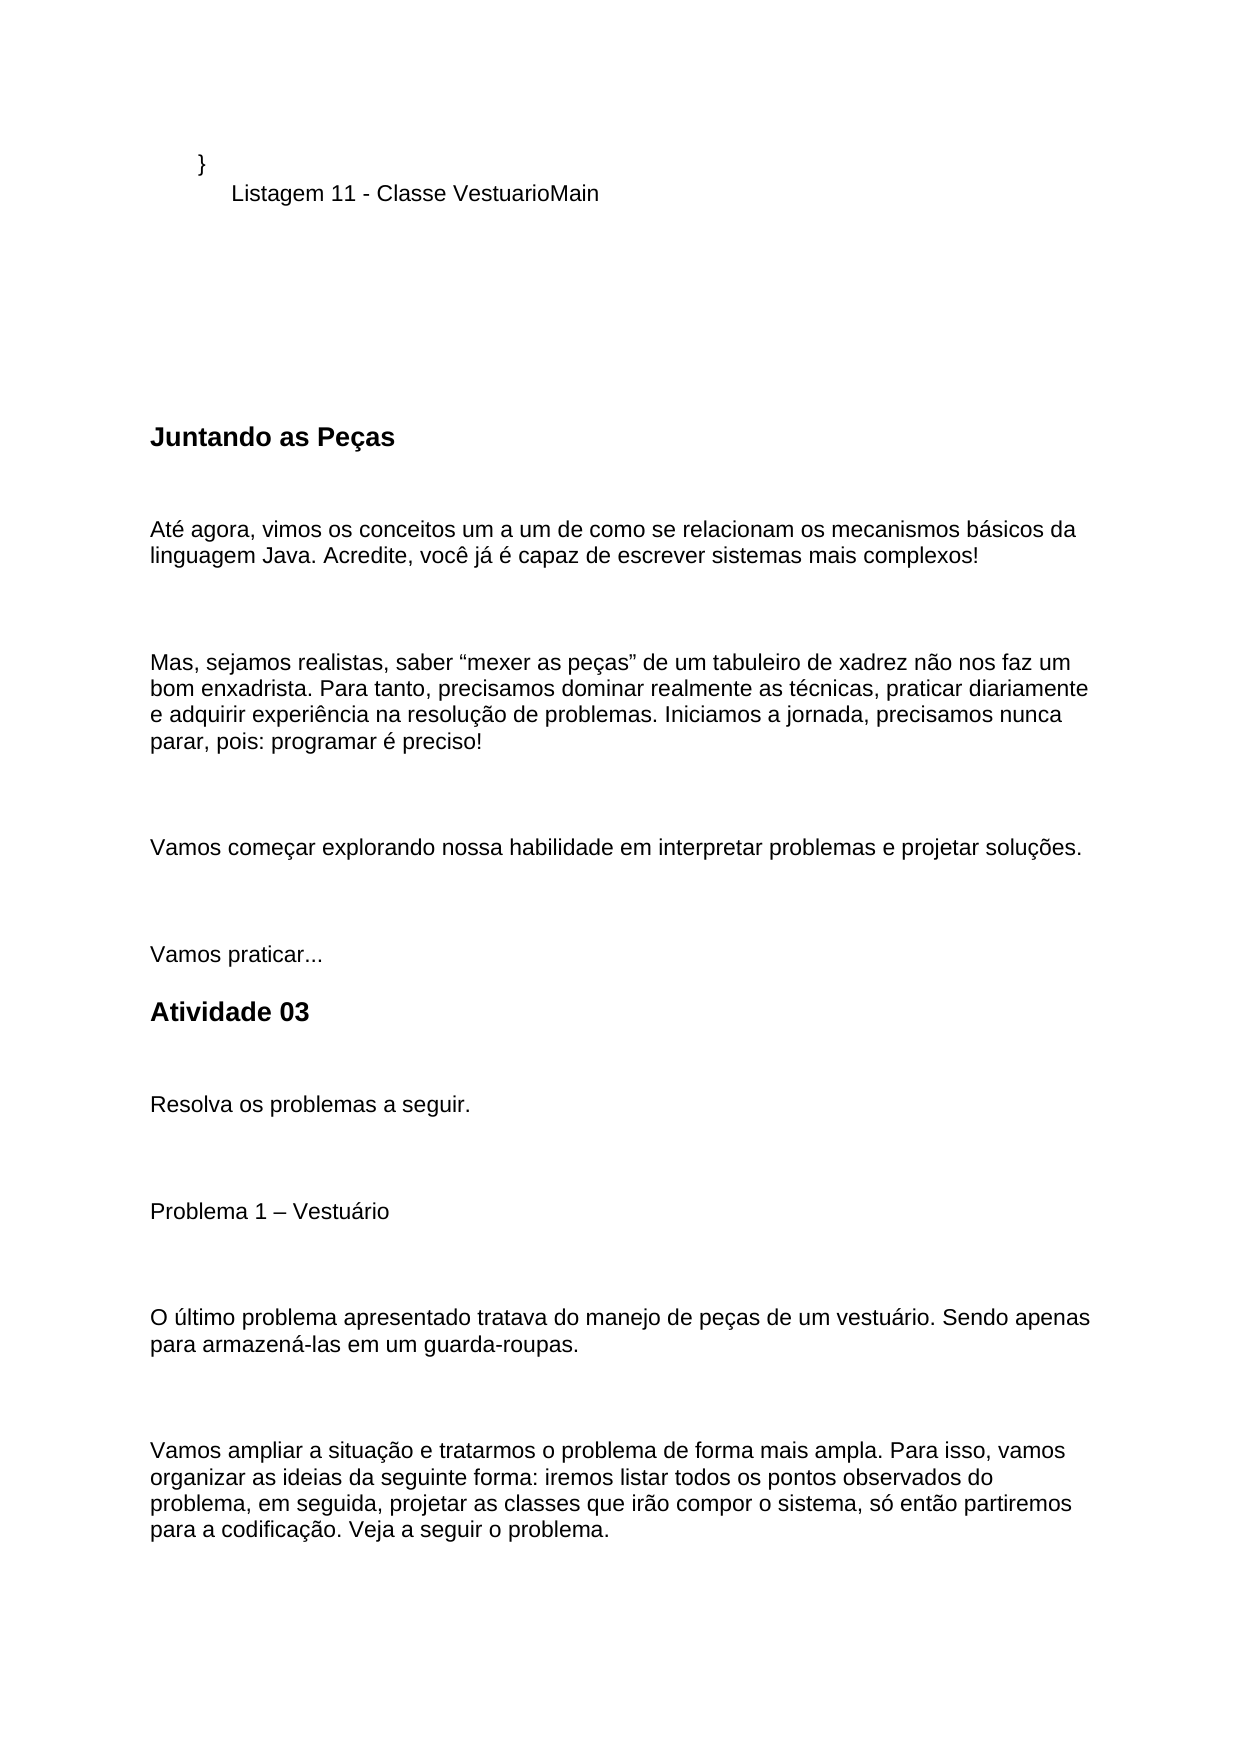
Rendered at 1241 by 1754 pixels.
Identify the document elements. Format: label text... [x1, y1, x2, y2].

text O último problema apresentado tratava do manejo de peças de um vestuário. Sendo apenas para armazená-las em um guarda-roupas. [150, 1304, 1090, 1357]
text Vamos ampliar a situação e tratarmos o problema de forma mais ampla. Para isso, vamos organizar as ideias da seguinte forma: iremos listar todos os pontos observados do problema, em seguida, projetar as classes que irão compor o sistema, só então partiremos para a codificação. Veja a seguir o problema. [150, 1437, 1090, 1542]
text Até agora, vimos os conceitos um a um de como se relacionam os mecanismos básicos da linguagem Java. Acredite, você já é capaz de escrever sistemas mais complexos! [150, 516, 1090, 568]
text Vamos praticar... [150, 941, 1090, 967]
subtitle Juntando as Peças [150, 421, 1090, 452]
subtitle Atividade 03 [150, 996, 1090, 1027]
text Vamos começar explorando nossa habilidade em interpretar problemas e projetar soluções. [150, 834, 1090, 861]
text Listagem 11 - Classe VestuarioMain [150, 180, 1090, 207]
text } [198, 150, 1090, 176]
text Mas, sejamos realistas, saber “mexer as peças” de um tabuleiro de xadrez não nos faz um bom enxadrista. Para tanto, precisamos dominar realmente as técnicas, praticar diariamente e adquirir experiência na resolução de problemas. Iniciamos a jornada, precisamos nunca parar, pois: programar é preciso! [150, 648, 1090, 754]
text Resolva os problemas a seguir. [150, 1091, 1090, 1117]
text Problema 1 – Vestuário [150, 1198, 1090, 1224]
